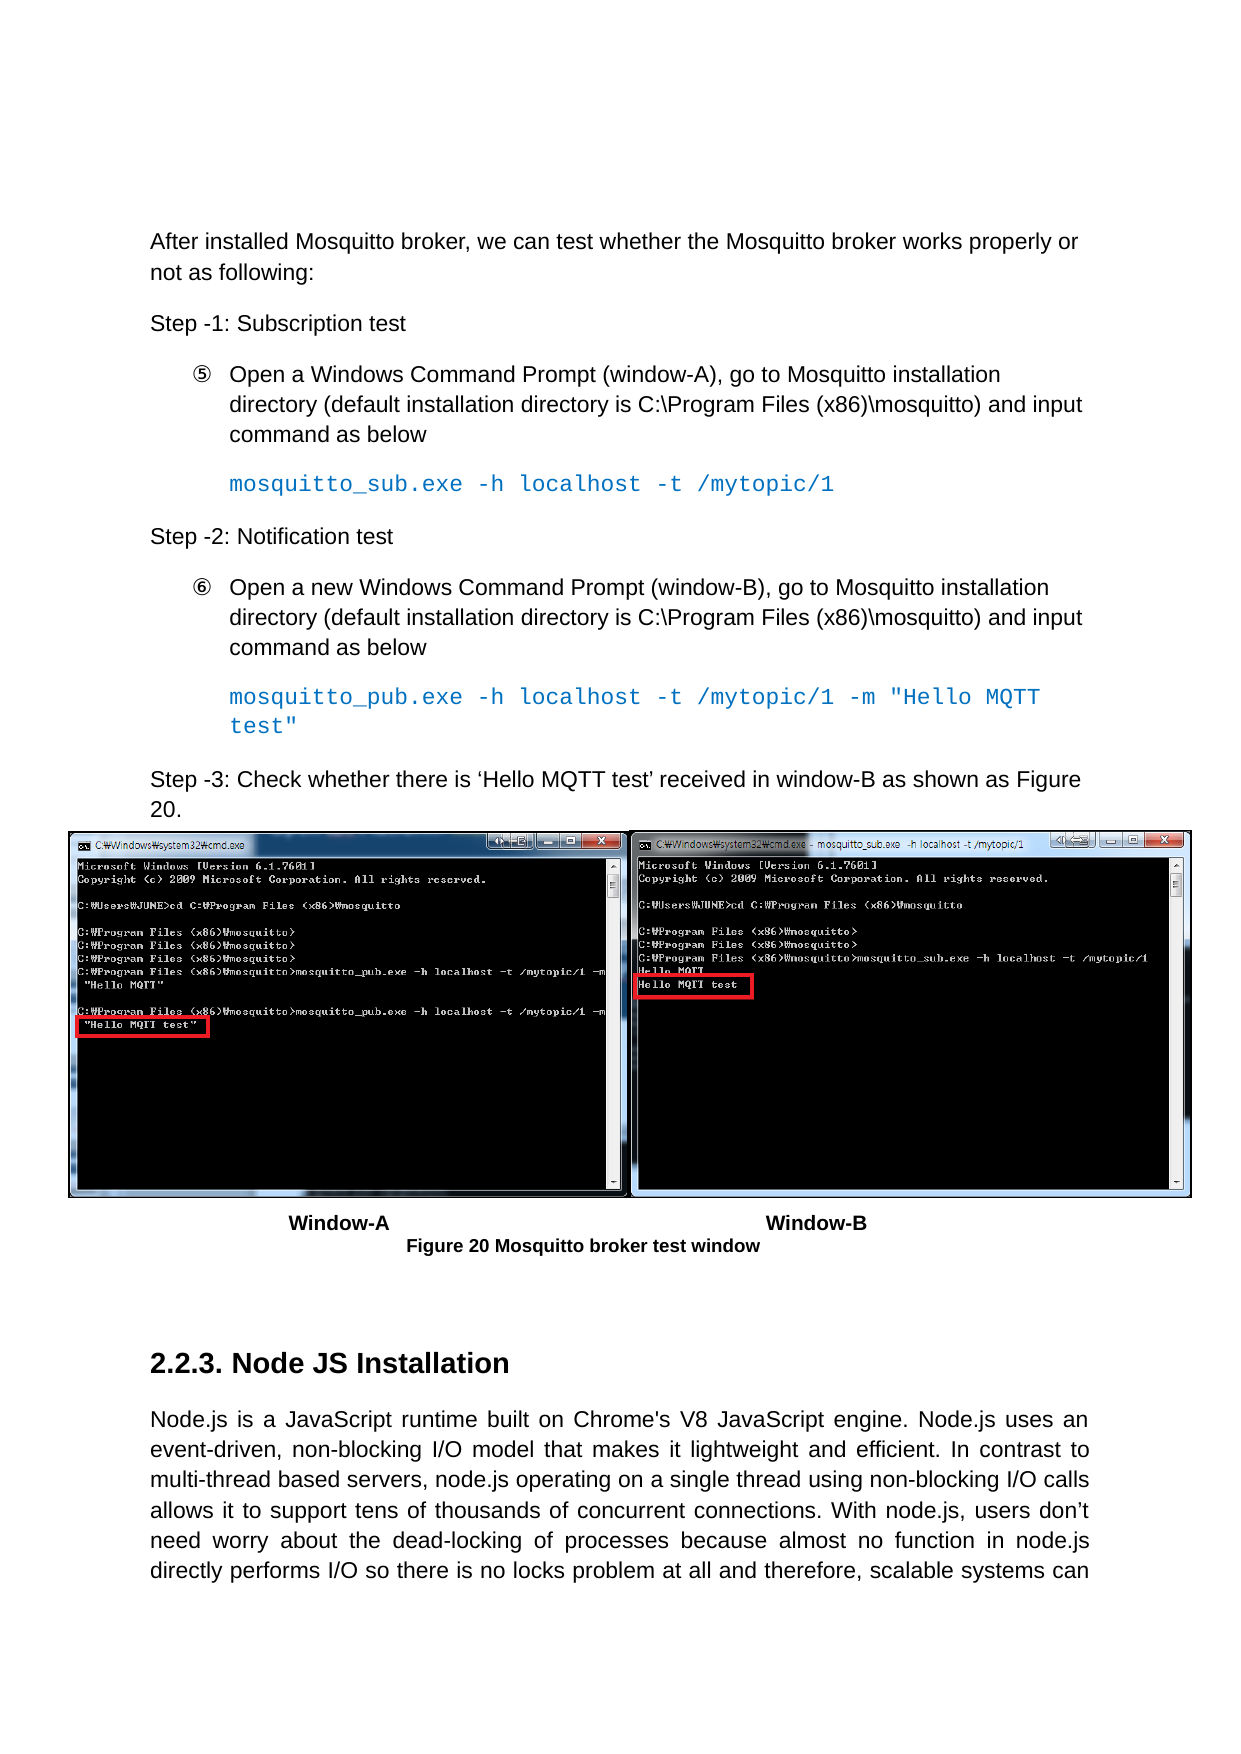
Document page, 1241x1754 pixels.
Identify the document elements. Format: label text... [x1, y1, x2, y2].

picture [631, 831, 1190, 1197]
text Step -2: Notification test [150, 523, 1090, 549]
list Open a new Windows Command Prompt (window-B), go to Mosquitto installation directory (default installation directory is C:\Program Files (x86)\mosquitto) and input command as below [192, 574, 1090, 660]
text After installed Mosquitto broker, we can test whether the Mosquitto broker works properly or not as following: [150, 228, 1090, 285]
list Node JS Installation [150, 1346, 1090, 1379]
text Step -1: Subscription test [150, 309, 1090, 336]
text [150, 1406, 1090, 1583]
text mosquitto_pub.exe -h localhost -t /mytopic/1 -m "Hello MQTT test" [229, 685, 1090, 741]
text mosquitto_sub.exe -h localhost -t /mytopic/1 [150, 472, 1090, 498]
picture [70, 833, 627, 1197]
list Open a Windows Command Prompt (window-A), go to Mosquitto installation directory (default installation directory is C:\Program Files (x86)\mosquitto) and input command as below [192, 361, 1090, 447]
